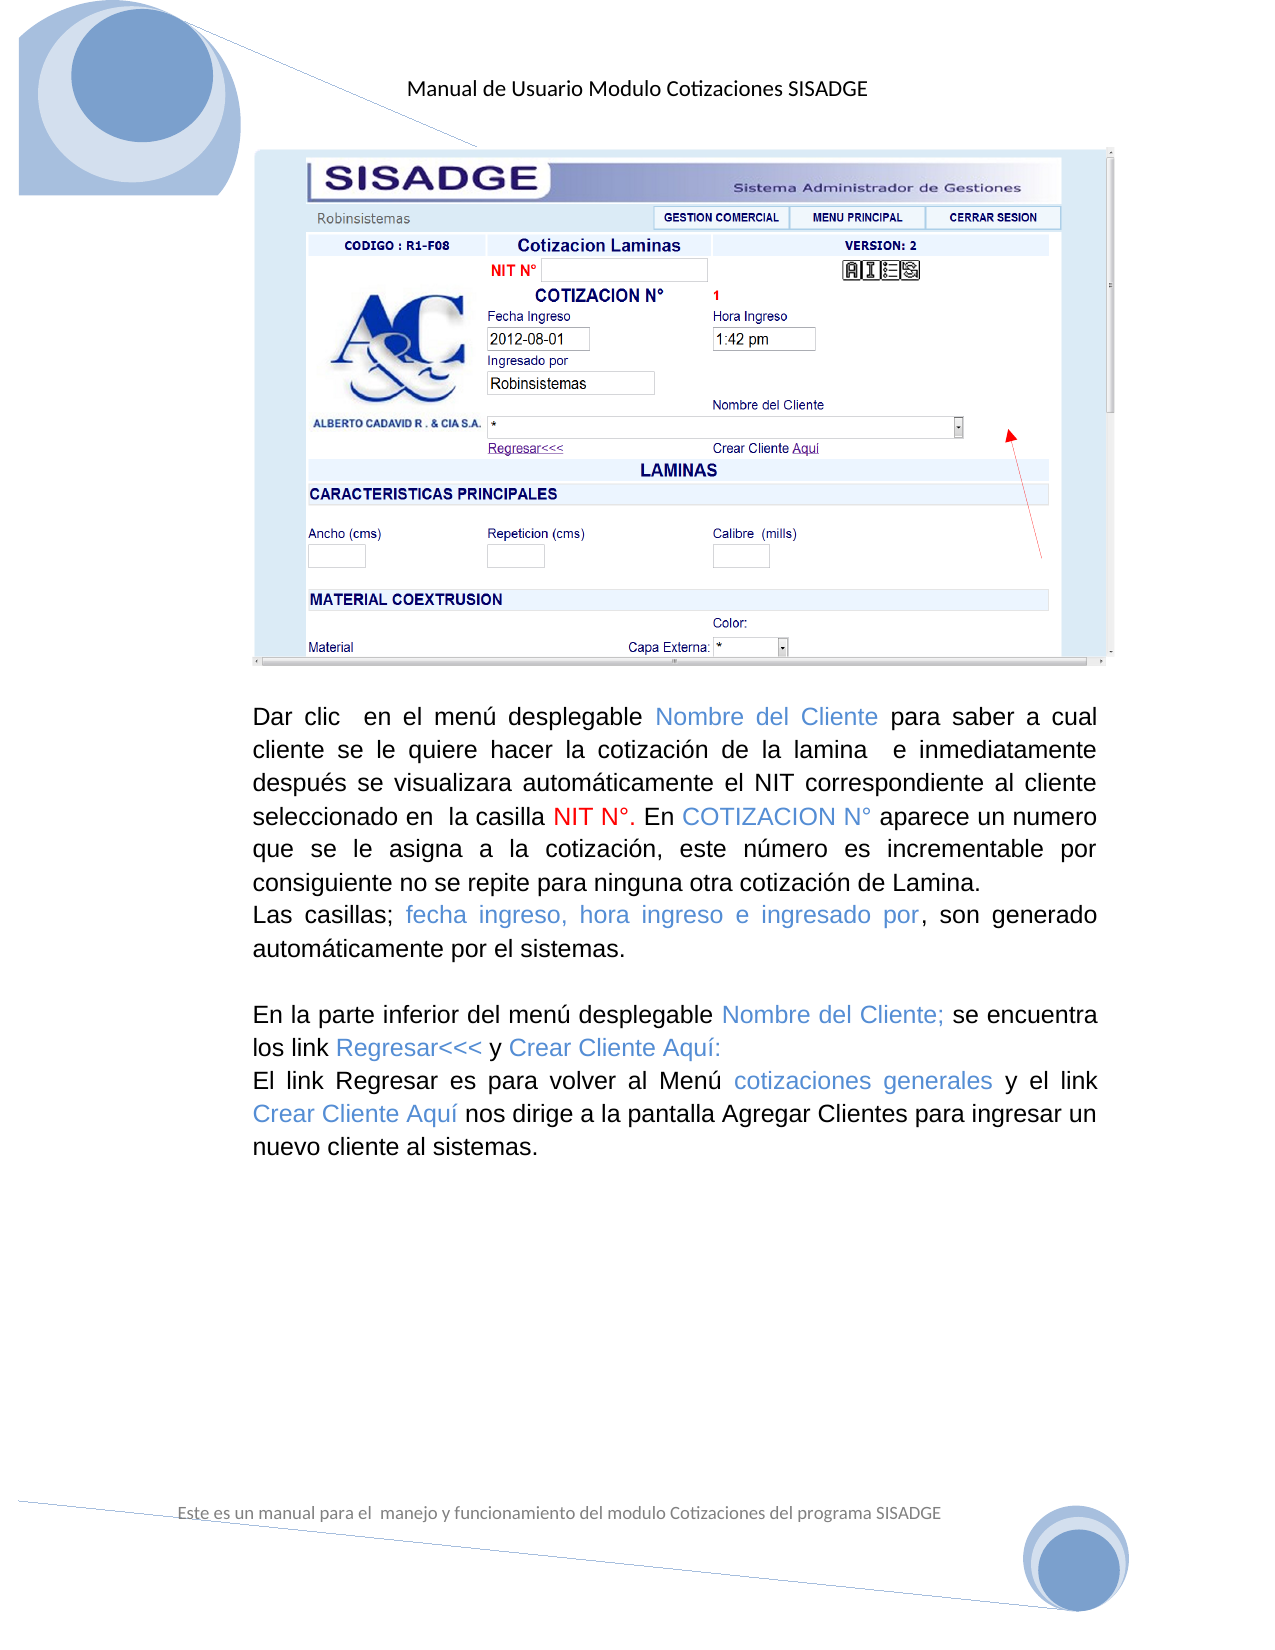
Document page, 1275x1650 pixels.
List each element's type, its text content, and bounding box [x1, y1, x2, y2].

list En la parte inferior del menú desplegable Nombre del Cliente; se encuentra los link Regresar<<< y Crear Cliente Aquí: [252, 999, 1098, 1061]
list El link Regresar es para volver al Menú cotizaciones generales y el link Crear Cliente Aquí nos dirige a la pantalla Agregar Clientes para ingresar un nuevo cliente al sistemas. [252, 1066, 1098, 1160]
picture [252, 147, 1115, 666]
list Las casillas; fecha ingreso, hora ingreso e ingresado por, son generado automáticamente por el sistemas. [252, 901, 1098, 962]
list Dar clic en el menú desplegable Nombre del Cliente para saber a cual cliente se le quiere hacer la cotización de la lamina e inmediatamente después se visualizara automáticamente el NIT correspondiente al cliente seleccionado en la casilla NIT N°. En COTIZACION N° aparece un numero que se le asigna a la cotización, este número es incrementable por consiguiente no se repite para ninguna otra cotización de Lamina. [252, 702, 1098, 896]
